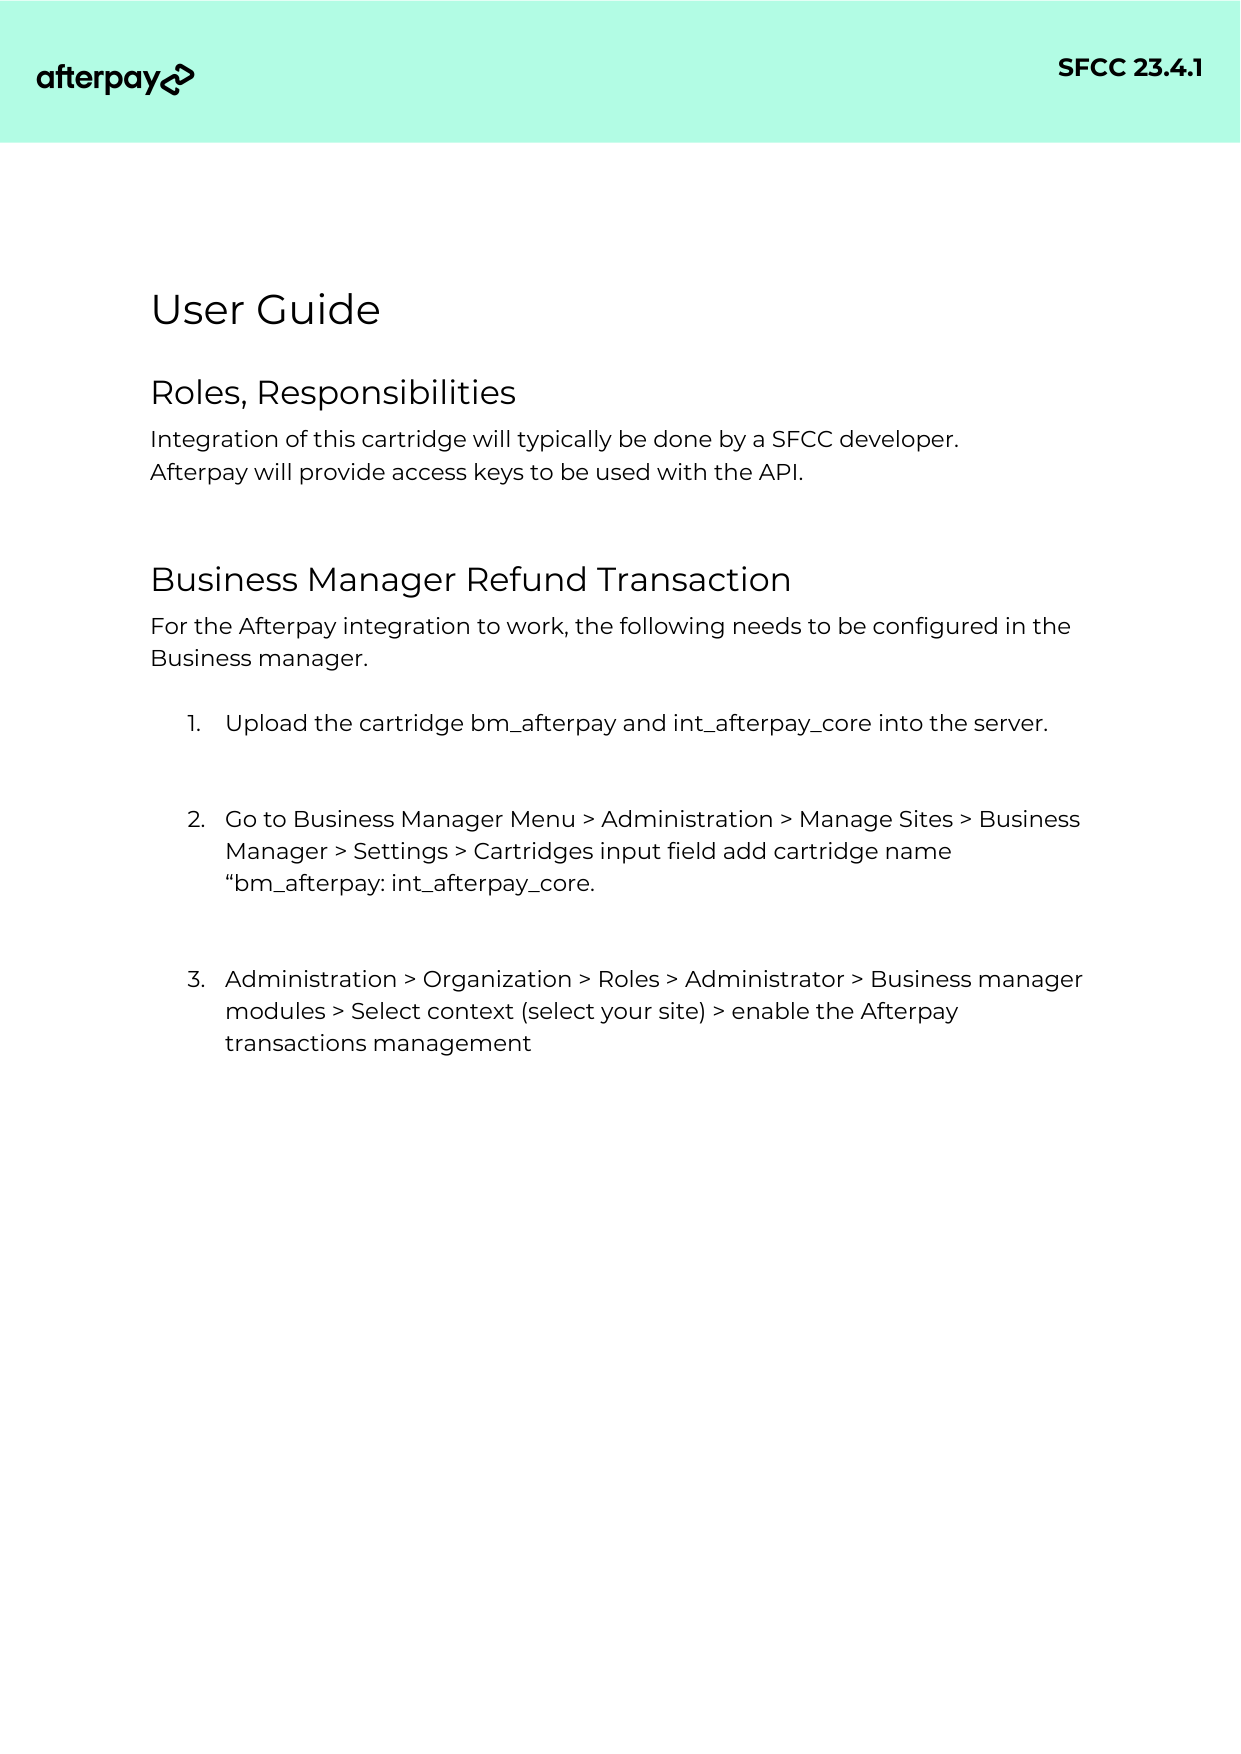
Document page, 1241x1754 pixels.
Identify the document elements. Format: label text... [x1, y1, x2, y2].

text Integration of this cartridge will typically be done by a SFCC developer. [150, 426, 1090, 453]
list Administration > Organization > Roles > Administrator > Business manager modules > Select context (select your site) > enable the Afterpay transactions management [187, 965, 1090, 1057]
subtitle Roles, Responsibilities [150, 372, 1090, 413]
text Afterpay will provide access keys to be used with the API. [150, 458, 1090, 486]
picture [7, 40, 224, 103]
subtitle User Guide [150, 284, 1090, 335]
text For the Afterpay integration to work, the following needs to be configured in the Business manager. [150, 612, 1090, 672]
list Upload the cartridge bm_afterpay and int_afterpay_core into the server. [187, 709, 1090, 737]
subtitle Business Manager Refund Transaction [150, 559, 1090, 600]
list Go to Business Manager Menu > Administration > Manage Sites > Business Manager > Settings > Cartridges input field add cartridge name “bm_afterpay: int_afterpay_core. [187, 805, 1090, 897]
